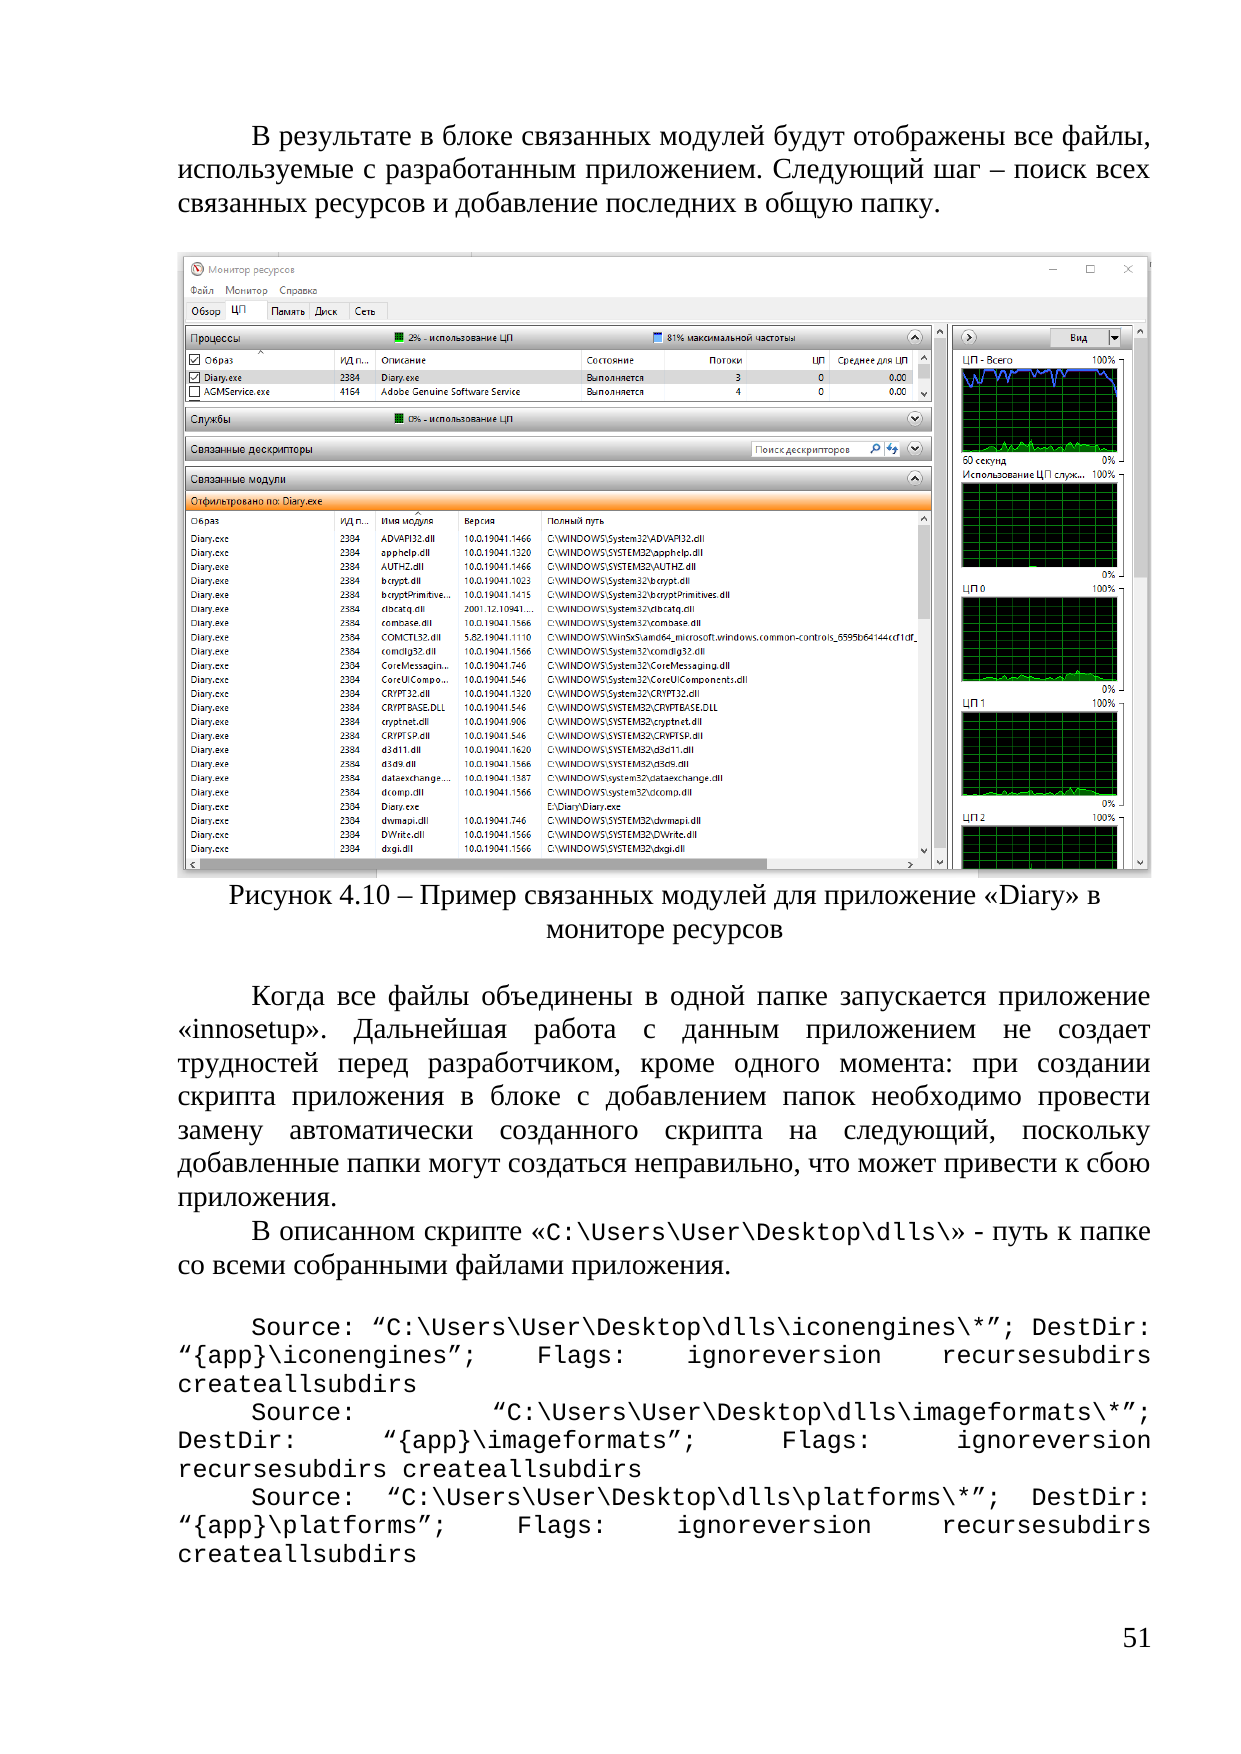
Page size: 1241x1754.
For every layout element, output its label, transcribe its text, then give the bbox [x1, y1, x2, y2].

picture [177, 252, 1152, 878]
text Source: “C:\Users\User\Desktop\dlls\iconengines\*”; DestDir: “{app}\iconengines”; Flags: ignoreversion recursesubdirs createallsubdirs [177, 1314, 1152, 1399]
text В результате в блоке связанных модулей будут отображены все файлы, используемые с разработанным приложением. Следующий шаг – поиск всех связанных ресурсов и добавление последних в общую папку. [177, 118, 1152, 219]
text Source: “C:\Users\User\Desktop\dlls\imageformats\*”; DestDir: “{app}\imageformats”; Flags: ignoreversion recursesubdirs createallsubdirs [177, 1399, 1152, 1484]
text В описанном скрипте «C:\Users\User\Desktop\dlls\» - путь к папке со всеми собранными файлами приложения. [177, 1213, 1152, 1281]
text Когда все файлы объединены в одной папке запускается приложение «innosetup». Дальнейшая работа с данным приложением не создает трудностей перед разработчиком, кроме одного момента: при создании скрипта приложения в блоке с добавлением папок необходимо провести замену автоматически созданного скрипта на следующий, поскольку добавленные папки могут создаться неправильно, что может привести к сбою приложения. [177, 978, 1152, 1213]
text Рисунок 4.10 – Пример связанных модулей для приложение «Diary» в мониторе ресурсов [177, 878, 1152, 944]
text Source: “C:\Users\User\Desktop\dlls\platforms\*”; DestDir: “{app}\platforms”; Flags: ignoreversion recursesubdirs createallsubdirs [177, 1484, 1152, 1569]
